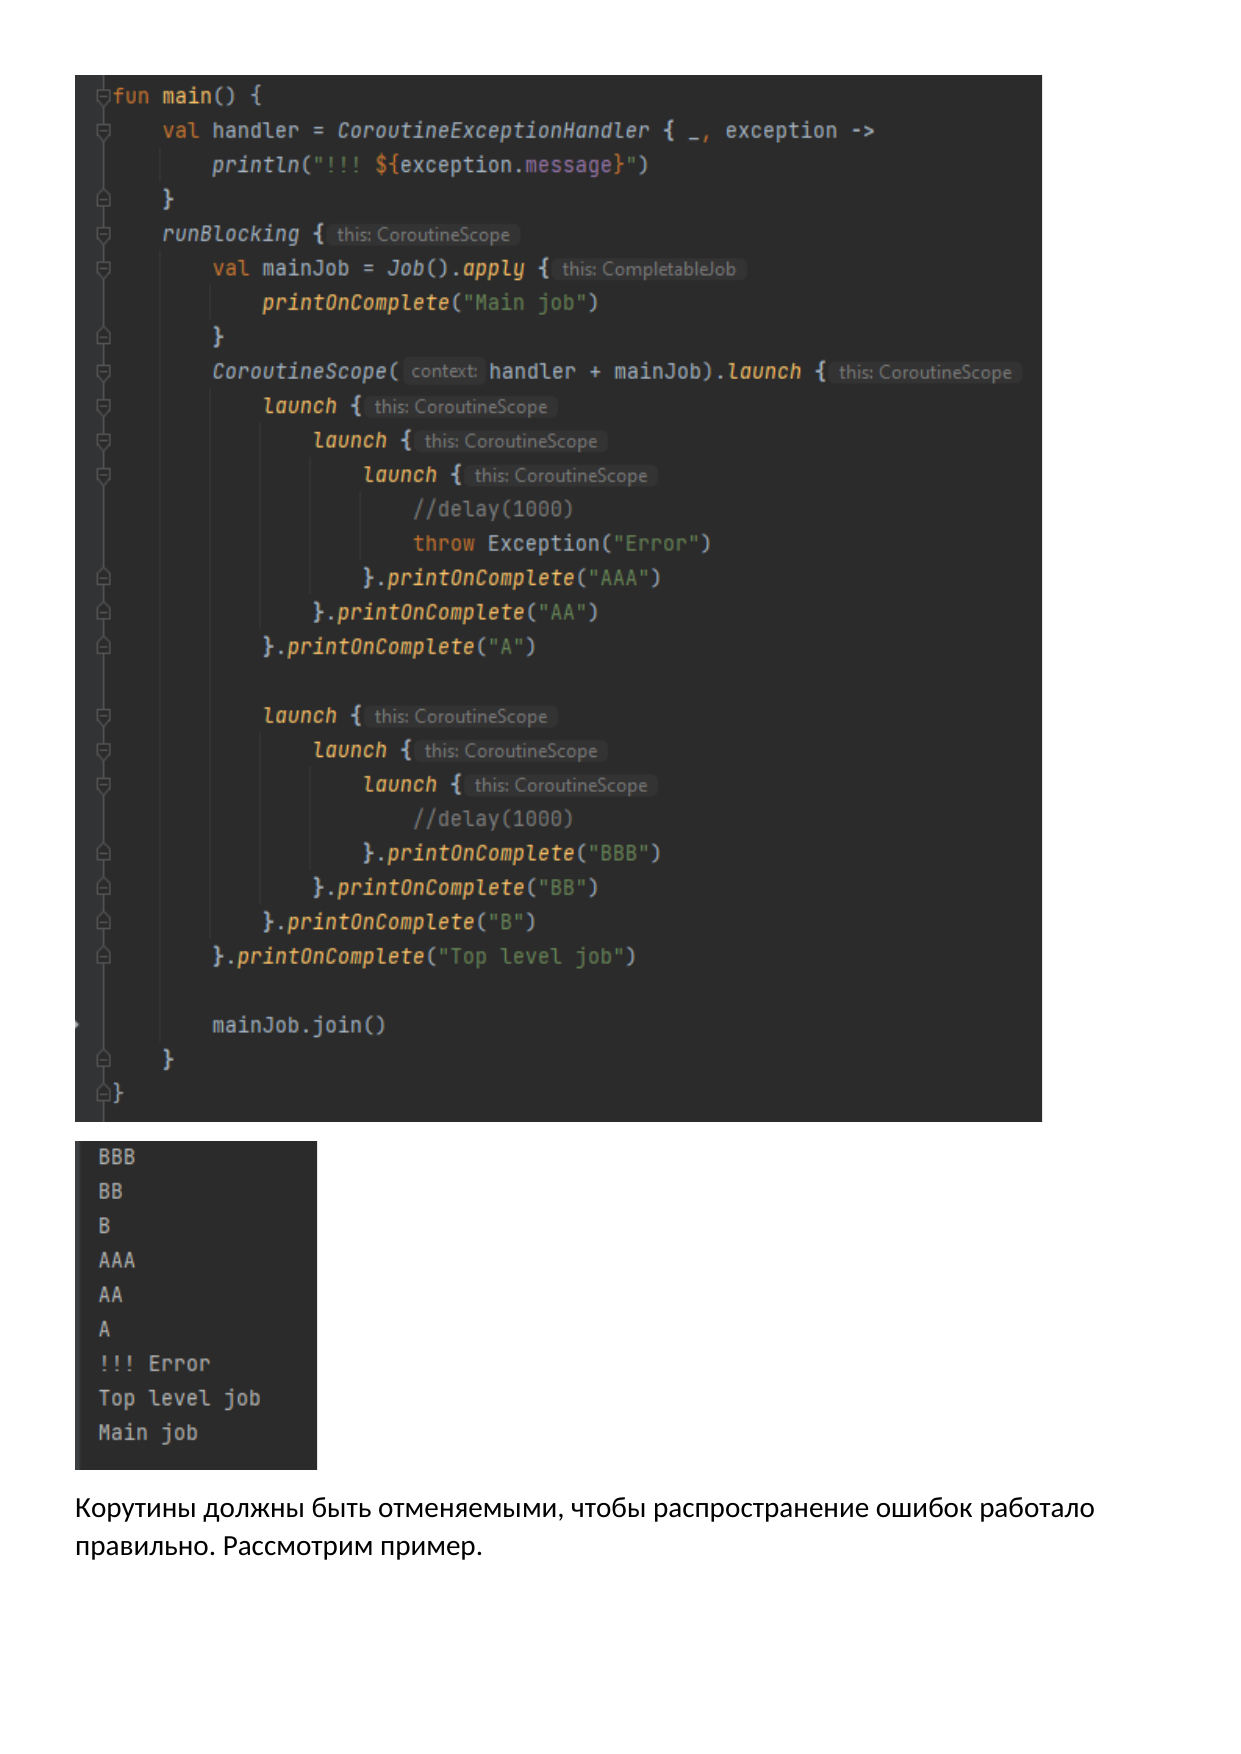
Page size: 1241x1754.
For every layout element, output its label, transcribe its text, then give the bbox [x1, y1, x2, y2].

text Корутины должны быть отменяемыми, чтобы распространение ошибок работало правильно. Рассмотрим пример. [75, 1489, 1165, 1563]
picture [75, 1141, 318, 1470]
picture [75, 75, 1043, 1122]
